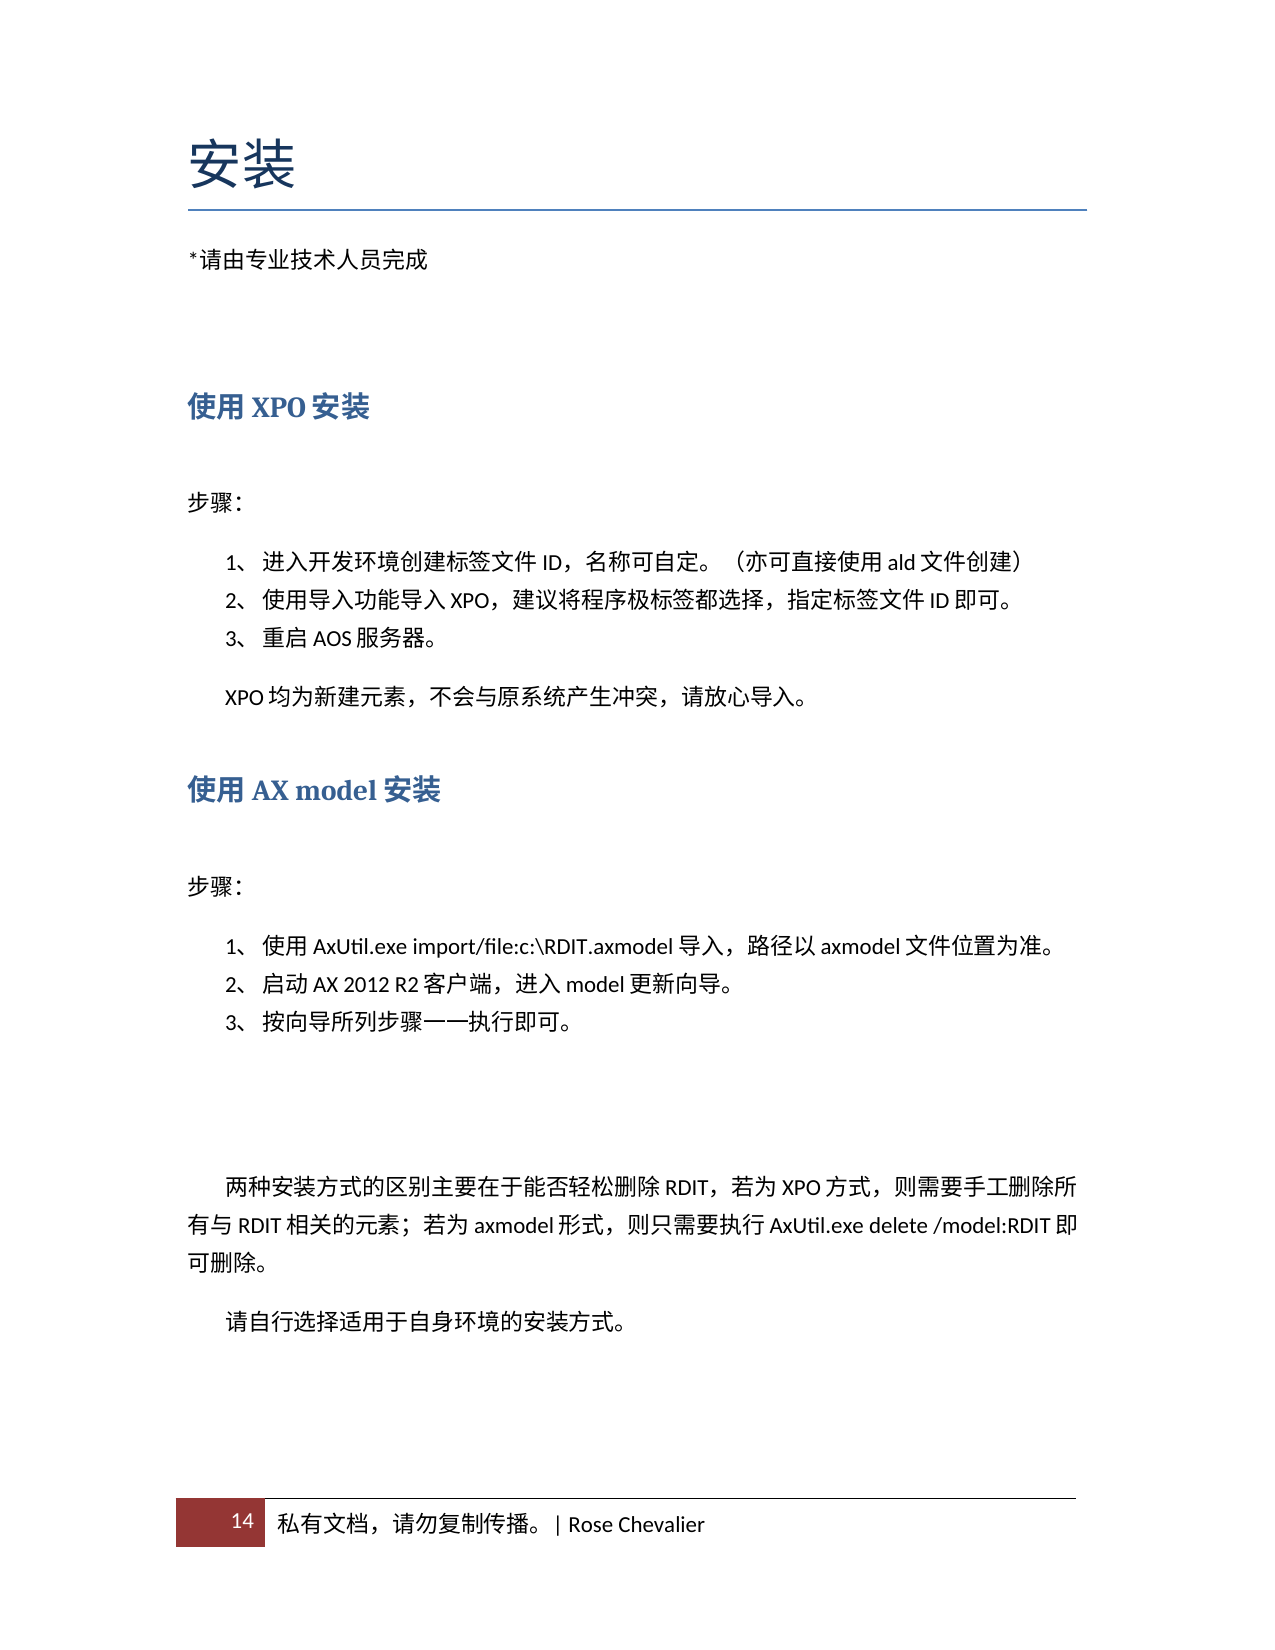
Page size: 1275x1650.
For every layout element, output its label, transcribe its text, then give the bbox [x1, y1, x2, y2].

list 启动AX 2012 R2客户端，进入model更新向导。 [225, 966, 1087, 999]
list 使用导入功能导入XPO，建议将程序极标签都选择，指定标签文件ID即可。 [225, 582, 1087, 615]
subtitle 使用AX model安装 [187, 767, 1087, 809]
subtitle 使用XPO安装 [187, 383, 1087, 425]
text 步骤： [187, 485, 1087, 518]
list 按向导所列步骤一一执行即可。 [225, 1004, 1087, 1037]
list 重启AOS服务器。 [225, 620, 1087, 653]
text 两种安装方式的区别主要在于能否轻松删除RDIT，若为XPO方式，则需要手工删除所有与RDIT相关的元素；若为axmodel形式，则只需要执行AxUtil.exe delete /model:RDIT即可删除。 [187, 1169, 1087, 1278]
title 安装 [187, 122, 1087, 211]
list 进入开发环境创建标签文件ID，名称可自定。（亦可直接使用ald文件创建） [225, 544, 1087, 577]
text *请由专业技术人员完成 [187, 242, 1087, 275]
text 步骤： [187, 868, 1087, 902]
text XPO均为新建元素，不会与原系统产生冲突，请放心导入。 [225, 679, 1087, 712]
text 请自行选择适用于自身环境的安装方式。 [187, 1304, 1087, 1337]
list 使用AxUtil.exe import/file:c:\RDIT.axmodel导入，路径以axmodel文件位置为准。 [225, 927, 1087, 961]
